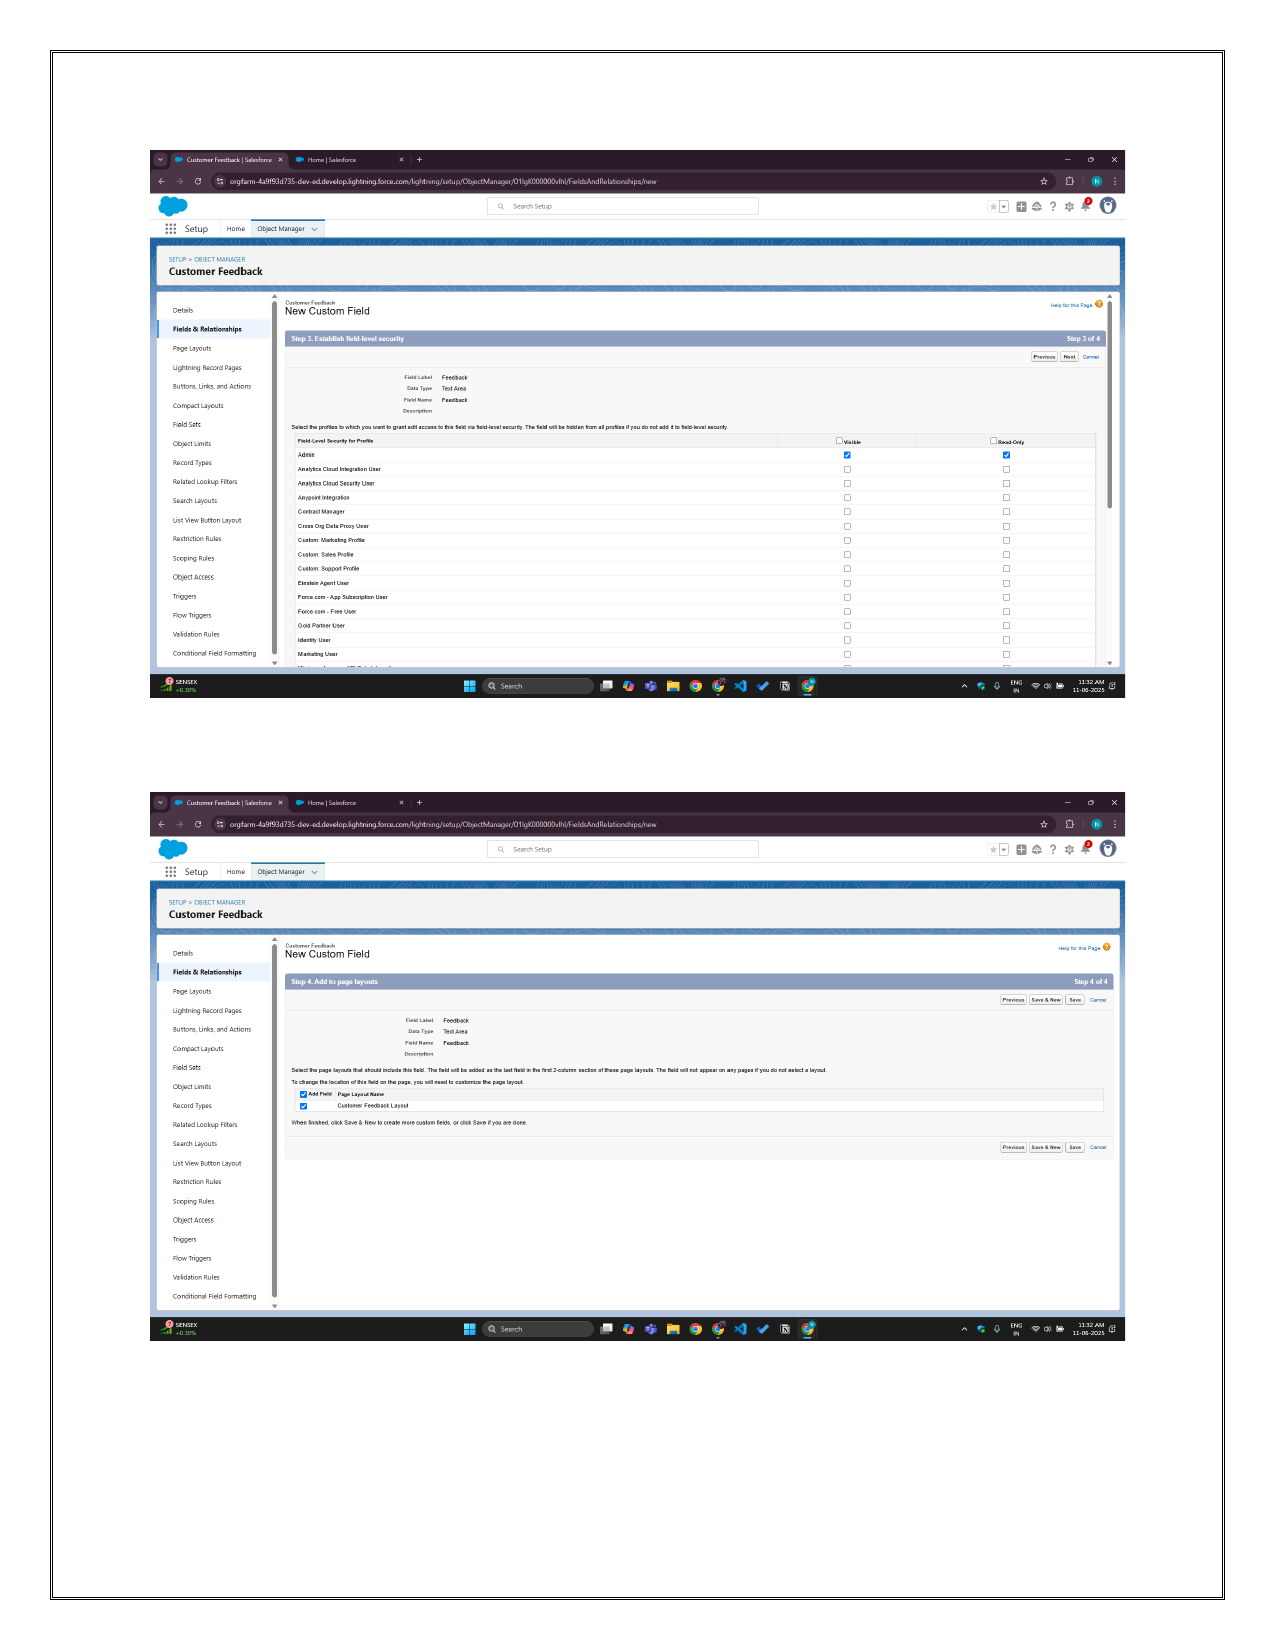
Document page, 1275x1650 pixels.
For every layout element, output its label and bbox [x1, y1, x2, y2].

picture [150, 150, 1125, 698]
picture [150, 792, 1125, 1341]
